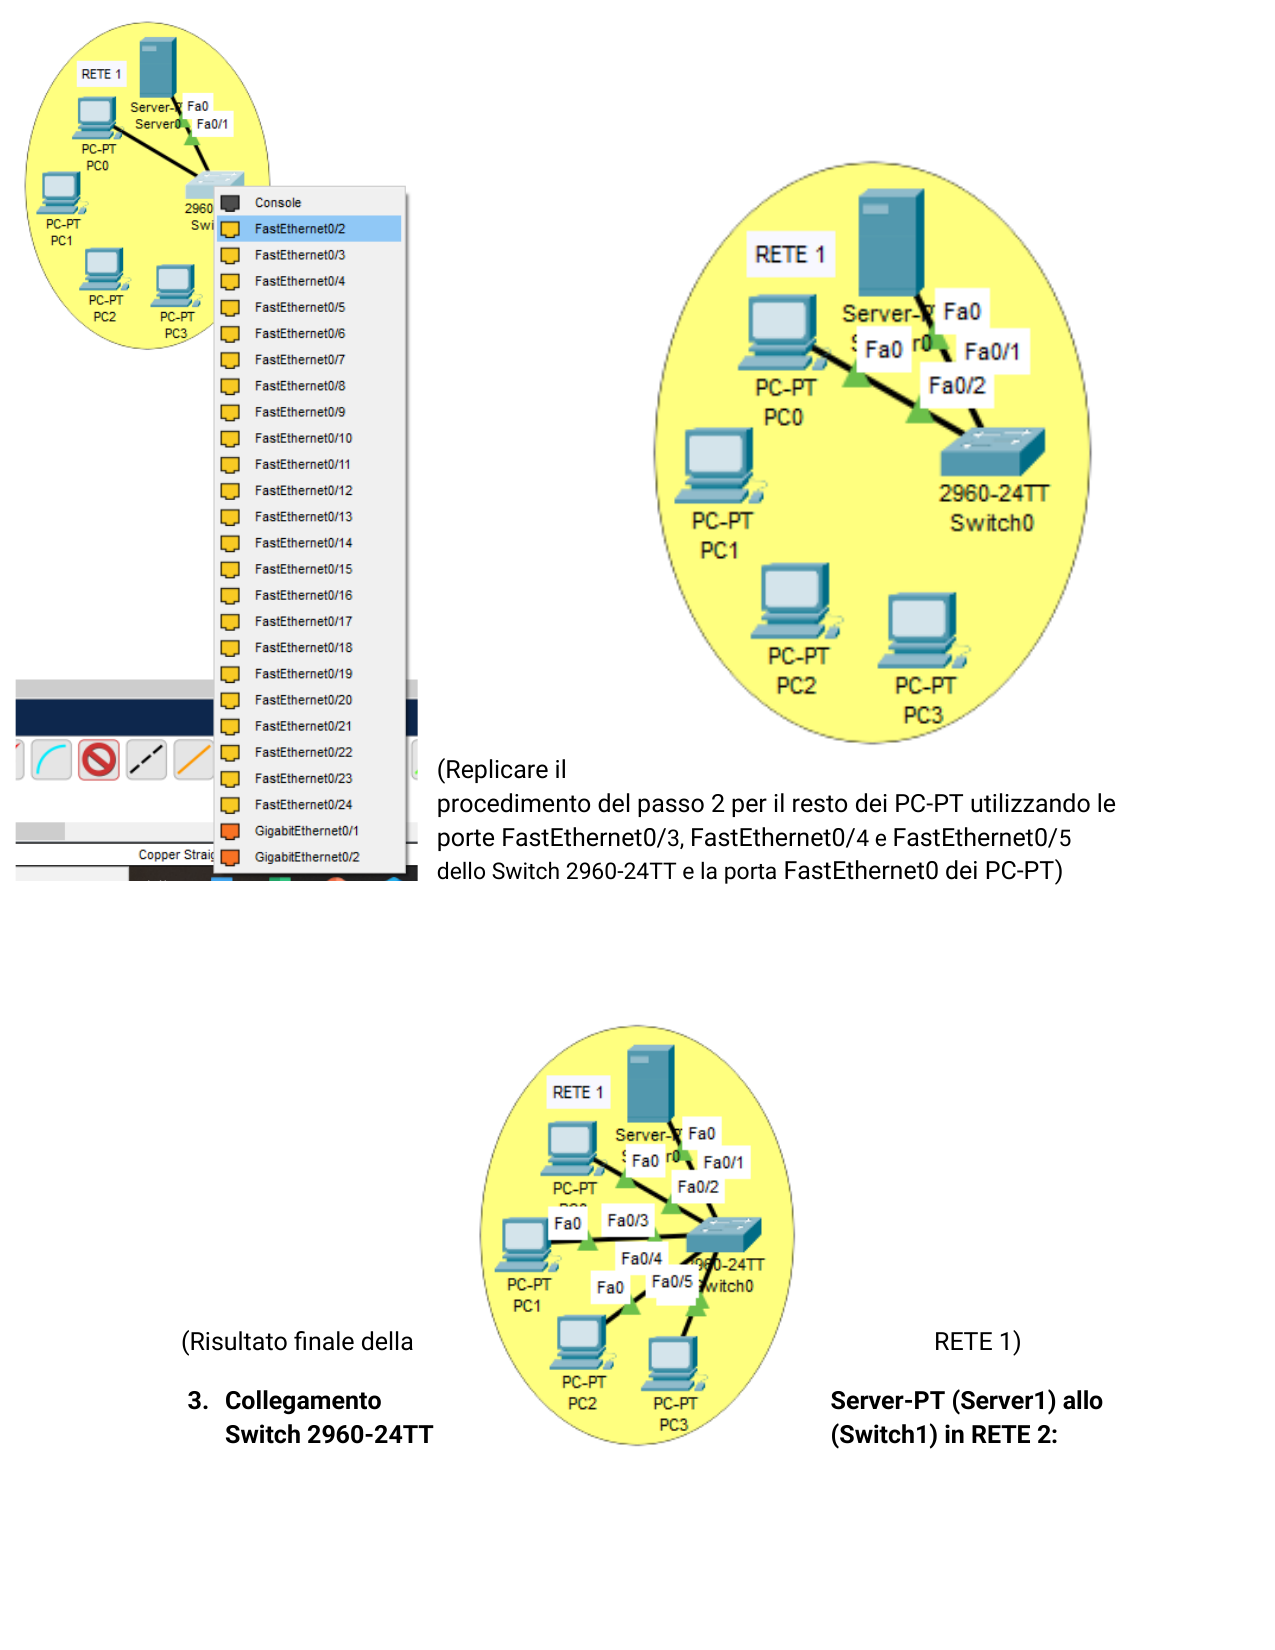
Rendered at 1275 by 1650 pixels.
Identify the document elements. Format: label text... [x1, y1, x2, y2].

picture [618, 150, 1125, 762]
list Collegamento Server-PT (Server1) allo Switch 2960-24TT (Switch1) in RETE 2: [812, 1386, 1125, 1449]
list Collegamento Server-PT (Server1) allo Switch 2960-24TT (Switch1) in RETE 2: [187, 1386, 463, 1449]
picture [463, 1014, 812, 1460]
text (Risultato finale della RETE 1) [150, 1328, 463, 1357]
text (Risultato finale della RETE 1) [812, 1328, 1125, 1357]
picture [15, 10, 418, 881]
text (Replicare il procedimento del passo 2 per il resto dei PC-PT utilizzando le porte FastEthernet0/3, FastEthernet0/4 e FastEthernet0/5 dello Switch 2960-24TT e la porta FastEthernet0 dei PC-PT) [150, 756, 1125, 886]
